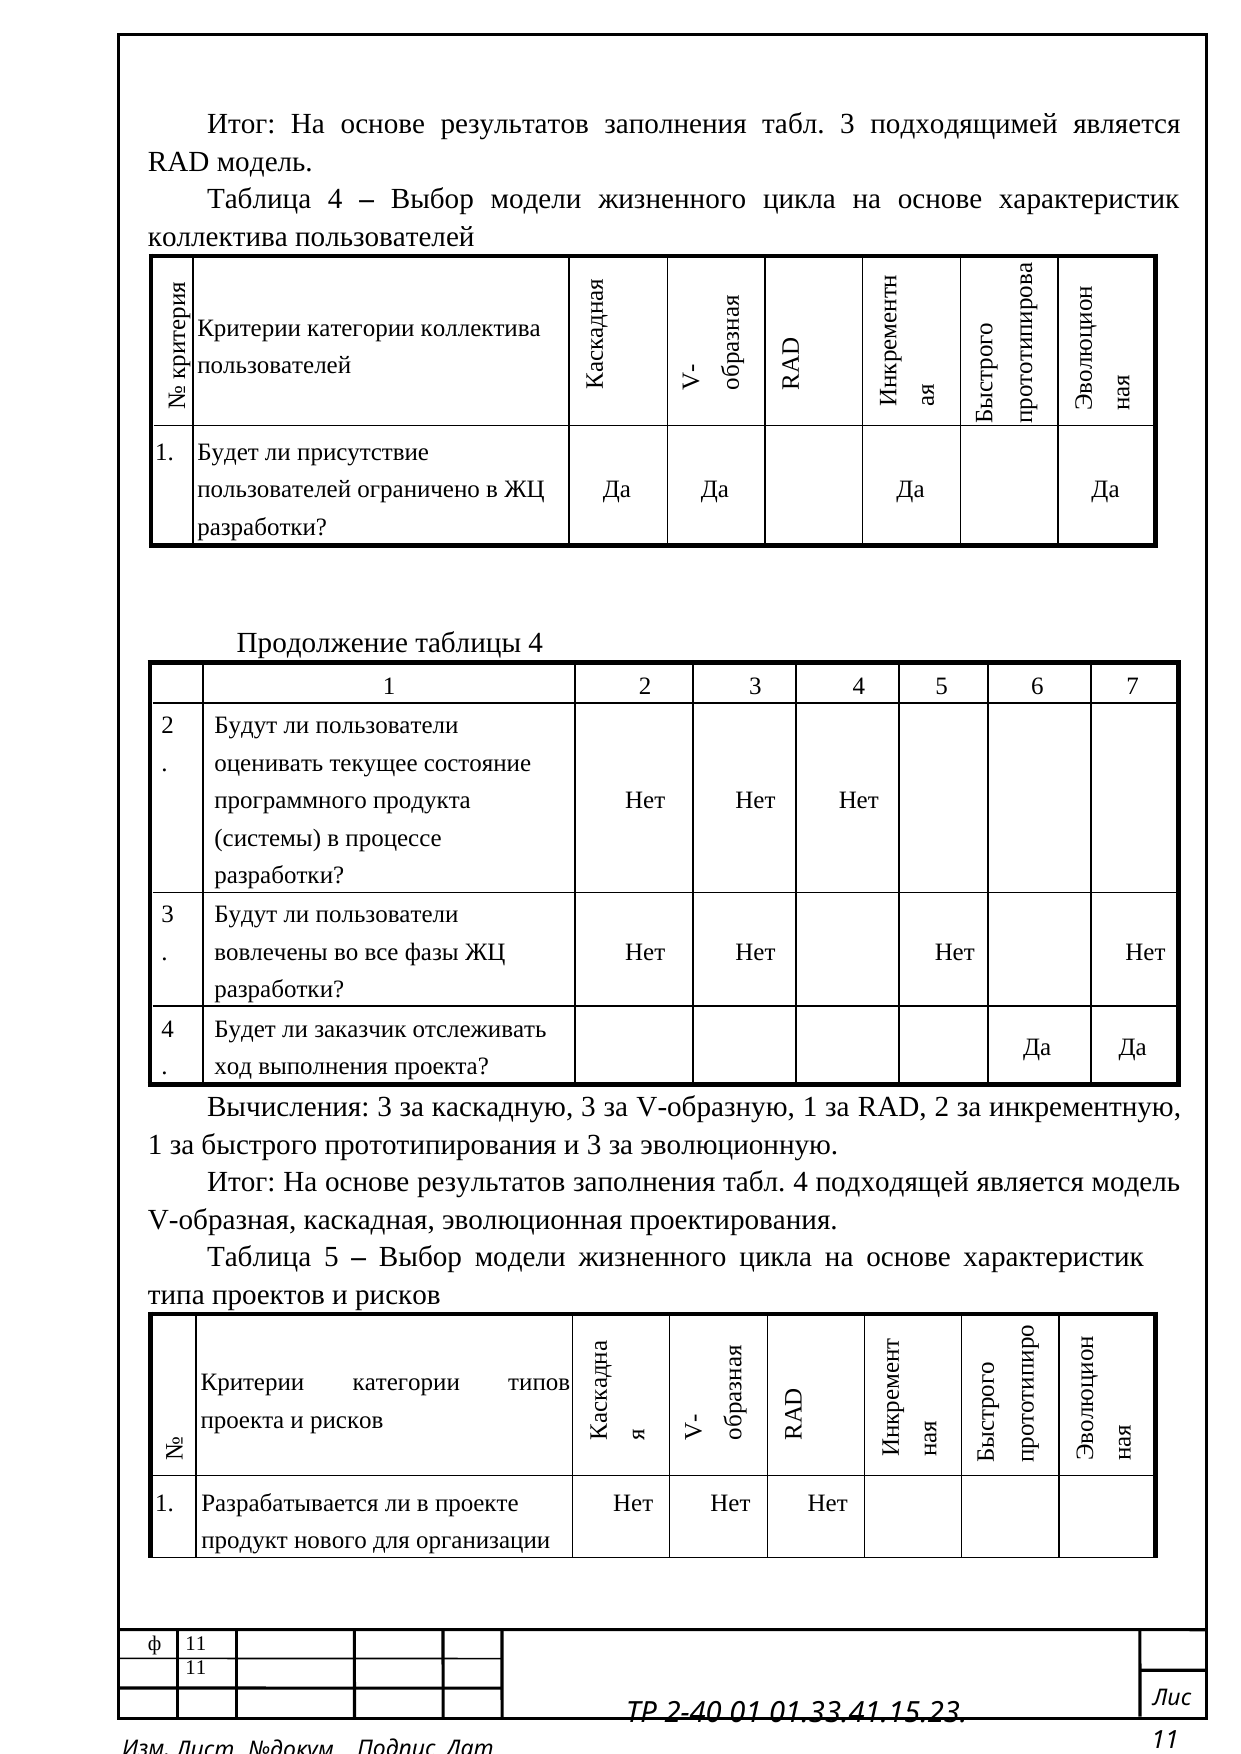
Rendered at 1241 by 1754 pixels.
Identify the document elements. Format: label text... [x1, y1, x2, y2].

table_cell Нет [576, 704, 692, 891]
table_header Быстрого прототипирования [962, 1316, 1058, 1475]
table_cell [576, 1007, 692, 1082]
text Итог: На основе результатов заполнения табл. 3 подходящимей является RAD модель. [148, 103, 1181, 178]
table_cell [900, 1007, 987, 1082]
table_header Быстрого прототипирования [961, 258, 1057, 424]
table_header Каскадная [573, 1316, 669, 1475]
table_cell [865, 1476, 961, 1556]
table_header RAD [766, 258, 862, 424]
table_cell Да [989, 1007, 1090, 1082]
table_cell Будет ли заказчик отслеживать ход выполнения проекта? [204, 1007, 574, 1082]
table_header 2 [576, 665, 692, 702]
table_cell 2. [152, 703, 202, 891]
table_cell [1060, 1476, 1153, 1556]
table_cell Нет [1092, 893, 1176, 1005]
table_cell [962, 1476, 1058, 1556]
table_header [152, 665, 202, 702]
table_header RAD [768, 1316, 864, 1475]
table_cell Да [570, 426, 667, 543]
table_cell Да [1092, 1007, 1176, 1082]
table_cell 1. [153, 1476, 195, 1556]
table_cell Нет [573, 1476, 669, 1556]
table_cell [197, 1476, 572, 1556]
table_cell Будут ли пользователи оценивать текущее состояние программного продукта (системы) в процессе разработки? [204, 704, 574, 891]
table_header Критерии категории типов проекта и рисков [197, 1316, 572, 1475]
table_cell Да [863, 426, 960, 543]
table_header 7 [1092, 665, 1176, 702]
table_header Эволюционная [1059, 258, 1153, 424]
table_header Эволюционная [1060, 1316, 1153, 1475]
table_header 6 [989, 665, 1090, 702]
table_header Каскадная [570, 258, 667, 424]
table_cell Да [1059, 426, 1153, 543]
table_header V-образная [670, 1316, 767, 1475]
table_header V-образная [668, 258, 764, 424]
table_cell 1. [153, 426, 192, 543]
table_header 4 [797, 665, 898, 702]
table_header Инкрементная [865, 1316, 961, 1475]
table_cell [1092, 704, 1176, 891]
table_cell [989, 893, 1090, 1005]
table_header Критерии категории коллектива пользователей [194, 258, 568, 424]
text Продолжение таблицы 4 [148, 623, 1181, 660]
table_cell Будет ли присутствие пользователей ограничено в ЖЦ разработки? [194, 426, 568, 543]
table_cell Нет [797, 704, 898, 891]
table_cell [989, 704, 1090, 891]
table_cell [766, 426, 862, 543]
table_cell Да [668, 426, 764, 543]
table_cell Нет [670, 1476, 767, 1556]
text Итог: На основе результатов заполнения табл. 4 подходящей является модель V-образная, каскадная, эволюционная проектирования. [148, 1162, 1181, 1237]
table_cell Нет [900, 893, 987, 1005]
table_cell [797, 893, 898, 1005]
text Таблица 4 – Выбор модели жизненного цикла на основе характеристик коллектива пользователей [148, 178, 1181, 253]
table_header 1 [204, 665, 574, 702]
table_cell [961, 426, 1057, 543]
table_cell [900, 704, 987, 891]
table_cell [797, 1007, 898, 1082]
table_cell Нет [694, 893, 795, 1005]
table_header 3 [694, 665, 795, 702]
text Вычисления: 3 за каскадную, 3 за V-образную, 1 за RAD, 2 за инкрементную, 1 за быстрого прототипирования и 3 за эволюционную. [148, 1087, 1181, 1162]
table_cell Будут ли пользователи вовлечены во все фазы ЖЦ разработки? [204, 893, 574, 1005]
table_cell 4. [152, 1006, 202, 1082]
table_cell Нет [768, 1476, 864, 1556]
table_header № критерия [153, 1316, 195, 1475]
table_cell Нет [694, 704, 795, 891]
table_cell 3. [152, 893, 202, 1005]
table_header Инкрементная [863, 258, 960, 424]
table_header 5 [900, 665, 987, 702]
table_header № критерия [153, 258, 192, 424]
table_cell Нет [576, 893, 692, 1005]
table_cell [694, 1007, 795, 1082]
text Таблица 5 – Выбор модели жизненного цикла на основе характеристик типа проектов и рисков [148, 1237, 1145, 1312]
